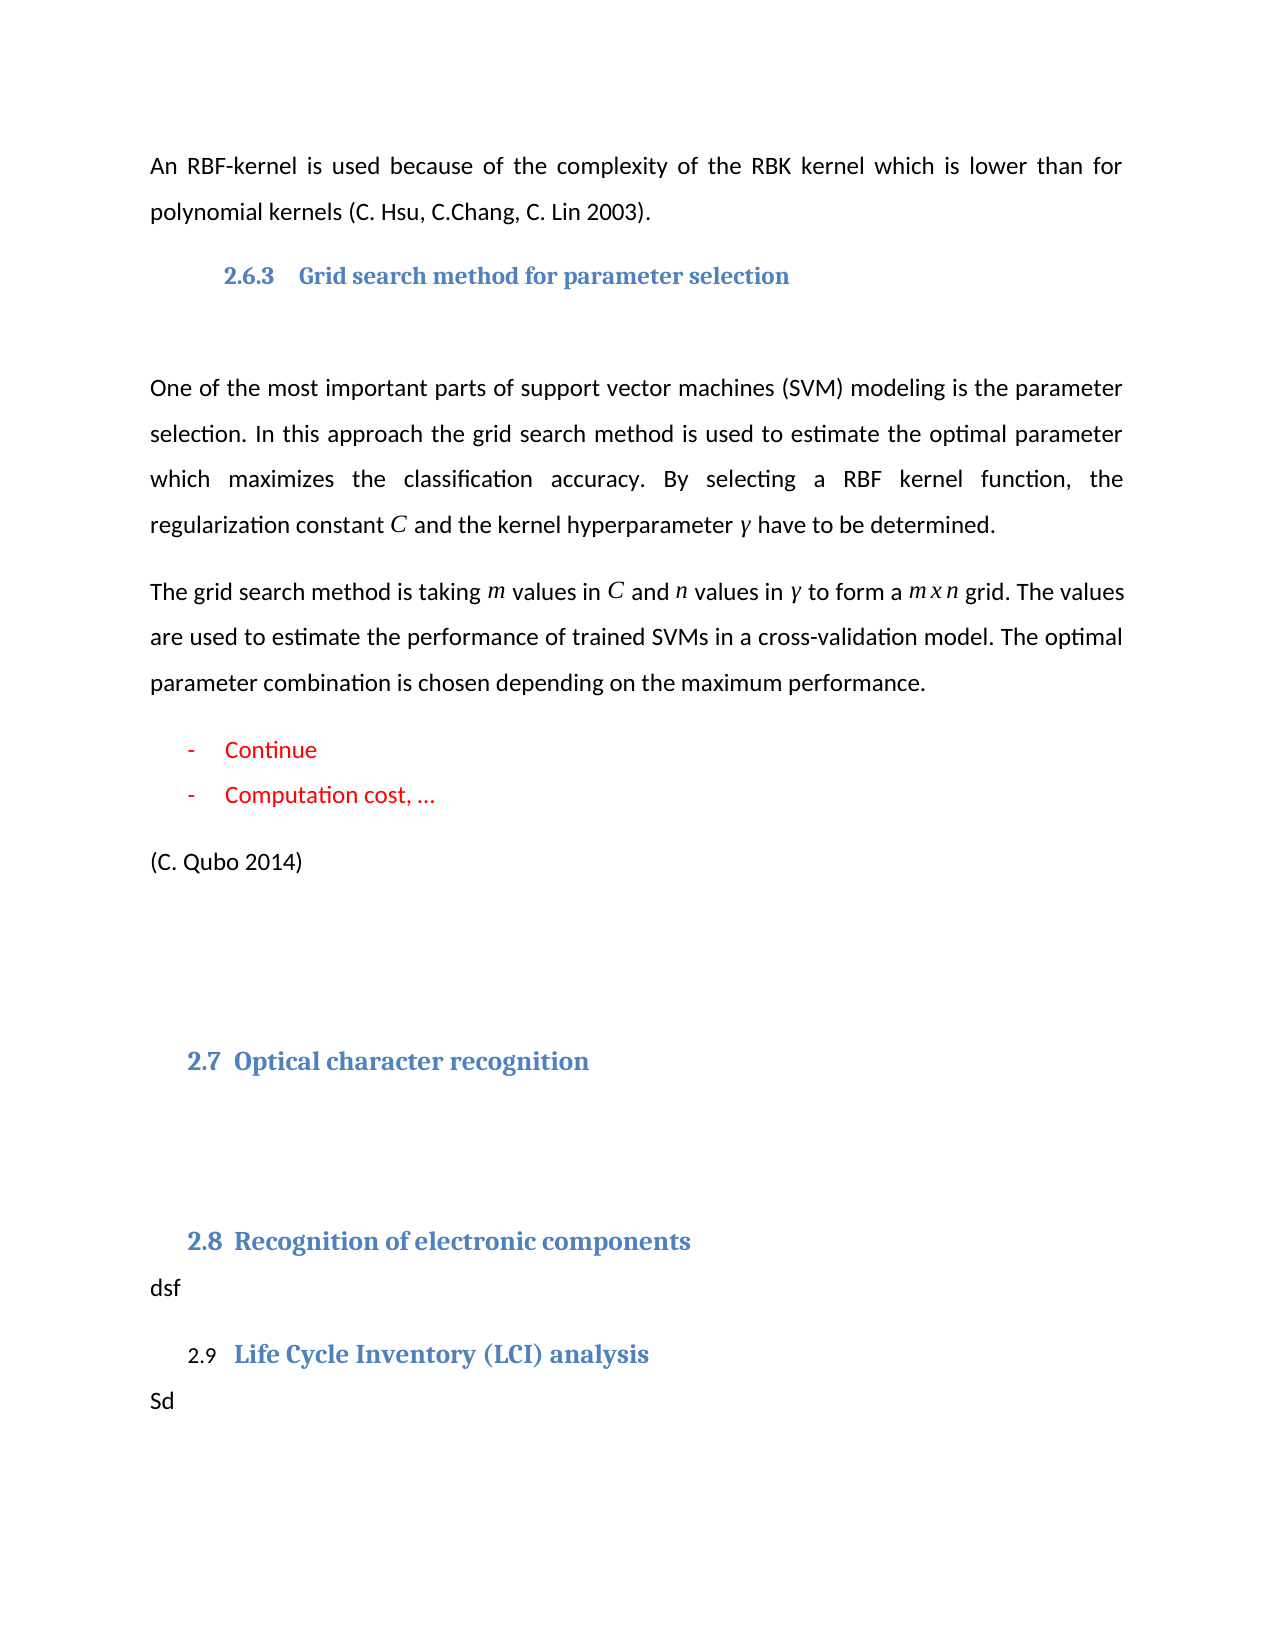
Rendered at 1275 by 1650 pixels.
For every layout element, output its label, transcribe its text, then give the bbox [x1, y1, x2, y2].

text The grid search method is taking values in and values in to form a grid. The values are used to estimate the performance of trained SVMs in a cross-validation model. The optimal parameter combination is chosen depending on the maximum performance. [150, 576, 1125, 698]
list Continue [187, 734, 1125, 764]
text Sd [150, 1385, 1125, 1416]
text One of the most important parts of support vector machines (SVM) modeling is the parameter selection. In this approach the grid search method is used to estimate the optimal parameter which maximizes the classification accuracy. By selecting a RBF kernel function, the regularization constant and the kernel hyperparameter have to be determined. [150, 372, 1125, 540]
text dsf [150, 1272, 1125, 1303]
subtitle Optical character recognition [187, 1046, 1125, 1077]
subtitle Recognition of electronic components [187, 1226, 1125, 1257]
subtitle Life Cycle Inventory (LCI) analysis [187, 1339, 1125, 1370]
text An RBF-kernel is used because of the complexity of the RBK kernel which is lower than for polynomial kernels . [150, 150, 1125, 226]
list Computation cost, … [187, 779, 1125, 810]
subtitle Grid search method for parameter selection [224, 262, 1125, 291]
